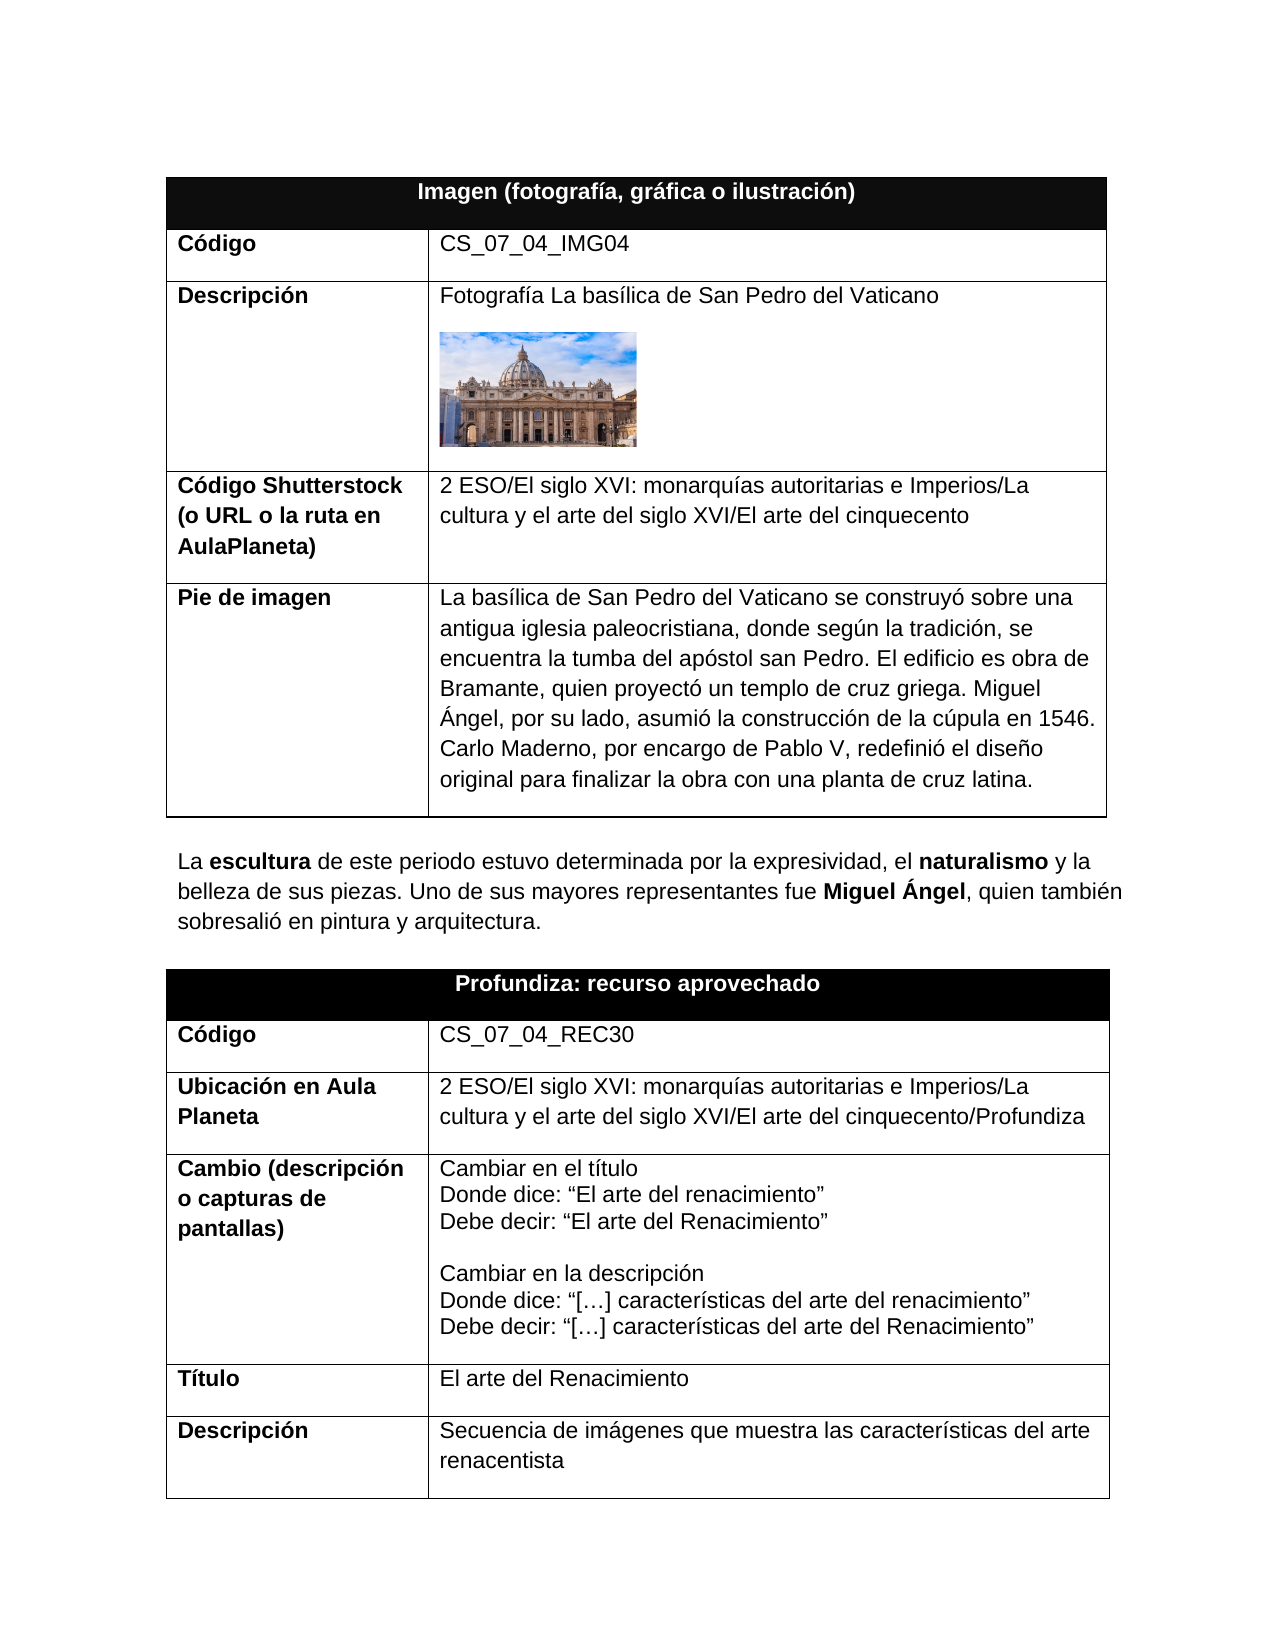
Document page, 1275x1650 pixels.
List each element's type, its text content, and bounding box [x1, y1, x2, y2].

table_header Profundiza: recurso aprovechado [167, 970, 1109, 1020]
table_cell Código [167, 1021, 428, 1072]
table_cell La basílica de San Pedro del Vaticano se construyó sobre una antigua iglesia paleocristiana, donde según la tradición, se encuentra la tumba del apóstol san Pedro. El edificio es obra de Bramante, quien proyectó un templo de cruz griega. Miguel Ángel, por su lado, asumió la construcción de la cúpula en 1546. Carlo Maderno, por encargo de Pablo V, redefinió el diseño original para finalizar la obra con una planta de cruz latina. [429, 584, 1106, 816]
table_cell Descripción [167, 282, 428, 471]
table_cell Fotografía La basílica de San Pedro del Vaticano [429, 282, 1106, 471]
table_cell Descripción [167, 1417, 428, 1498]
table_cell 2 ESO/El siglo XVI: monarquías autoritarias e Imperios/La cultura y el arte del siglo XVI/El arte del cinquecento [429, 472, 1106, 583]
table_cell Ubicación en Aula Planeta [167, 1073, 428, 1154]
table_header Imagen (fotografía, gráfica o ilustración) [167, 178, 1106, 229]
table_cell CS_07_04_IMG04 [429, 230, 1106, 281]
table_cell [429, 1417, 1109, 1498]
table_cell El arte del Renacimiento [429, 1365, 1109, 1416]
table_cell Código Shutterstock (o URL o la ruta en AulaPlaneta) [167, 472, 428, 583]
text La escultura de este periodo estuvo determinada por la expresividad, el naturalismo y la belleza de sus piezas. Uno de sus mayores representantes fue Miguel Ángel, quien también sobresalió en pintura y arquitectura. [177, 848, 1127, 934]
picture [439, 332, 637, 447]
table_cell 2 ESO/El siglo XVI: monarquías autoritarias e Imperios/La cultura y el arte del siglo XVI/El arte del cinquecento/Profundiza [429, 1073, 1109, 1154]
table_cell Cambio (descripción o capturas de pantallas) [167, 1155, 428, 1364]
table_cell Título [167, 1365, 428, 1416]
table_cell Cambiar en el título Donde dice: “El arte del renacimiento” Debe decir: “El arte del Renacimiento” Cambiar en la descripción Donde dice: “[…] características del arte del renacimiento” Debe decir: “[…] características del arte del Renacimiento” [429, 1155, 1109, 1364]
table_cell Pie de imagen [167, 584, 428, 816]
table_cell CS_07_04_REC30 [429, 1021, 1109, 1072]
table_cell Código [167, 230, 428, 281]
